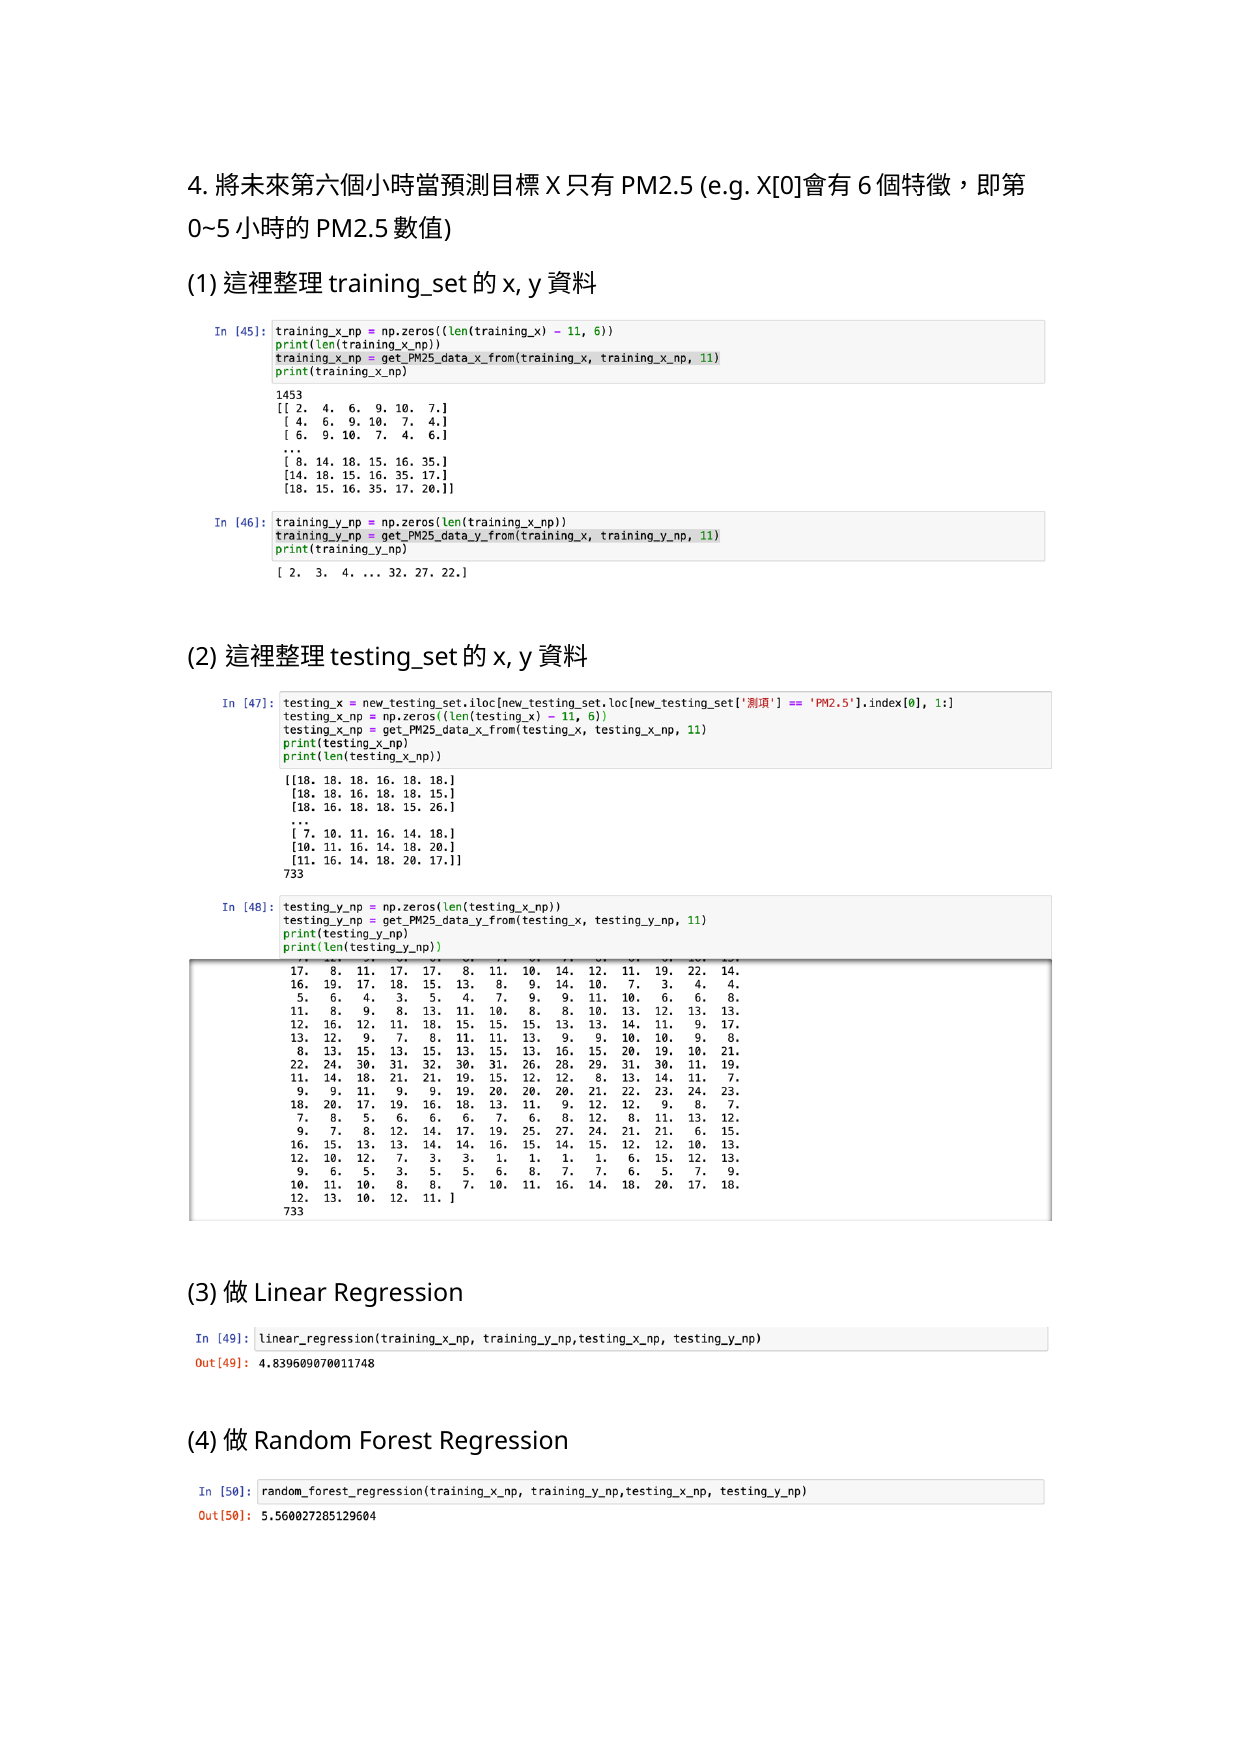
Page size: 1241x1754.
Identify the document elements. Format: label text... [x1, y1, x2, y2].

picture [187, 318, 1053, 598]
picture [187, 691, 1053, 1221]
text 4. 將未來第六個小時當預測目標 X只有PM2.5 (e.g. X[0]會有6個特徵，即第0~5小時的PM2.5數值) [187, 164, 1053, 245]
text (3) 做Linear Regression [187, 1272, 1053, 1309]
list 這裡整理testing_set的x, y 資料 [187, 636, 1053, 673]
picture [187, 1475, 1053, 1541]
text (1) 這裡整理training_set的x, y 資料 [187, 263, 1053, 301]
text (4) 做Random Forest Regression [187, 1419, 1053, 1457]
picture [187, 1327, 1053, 1381]
